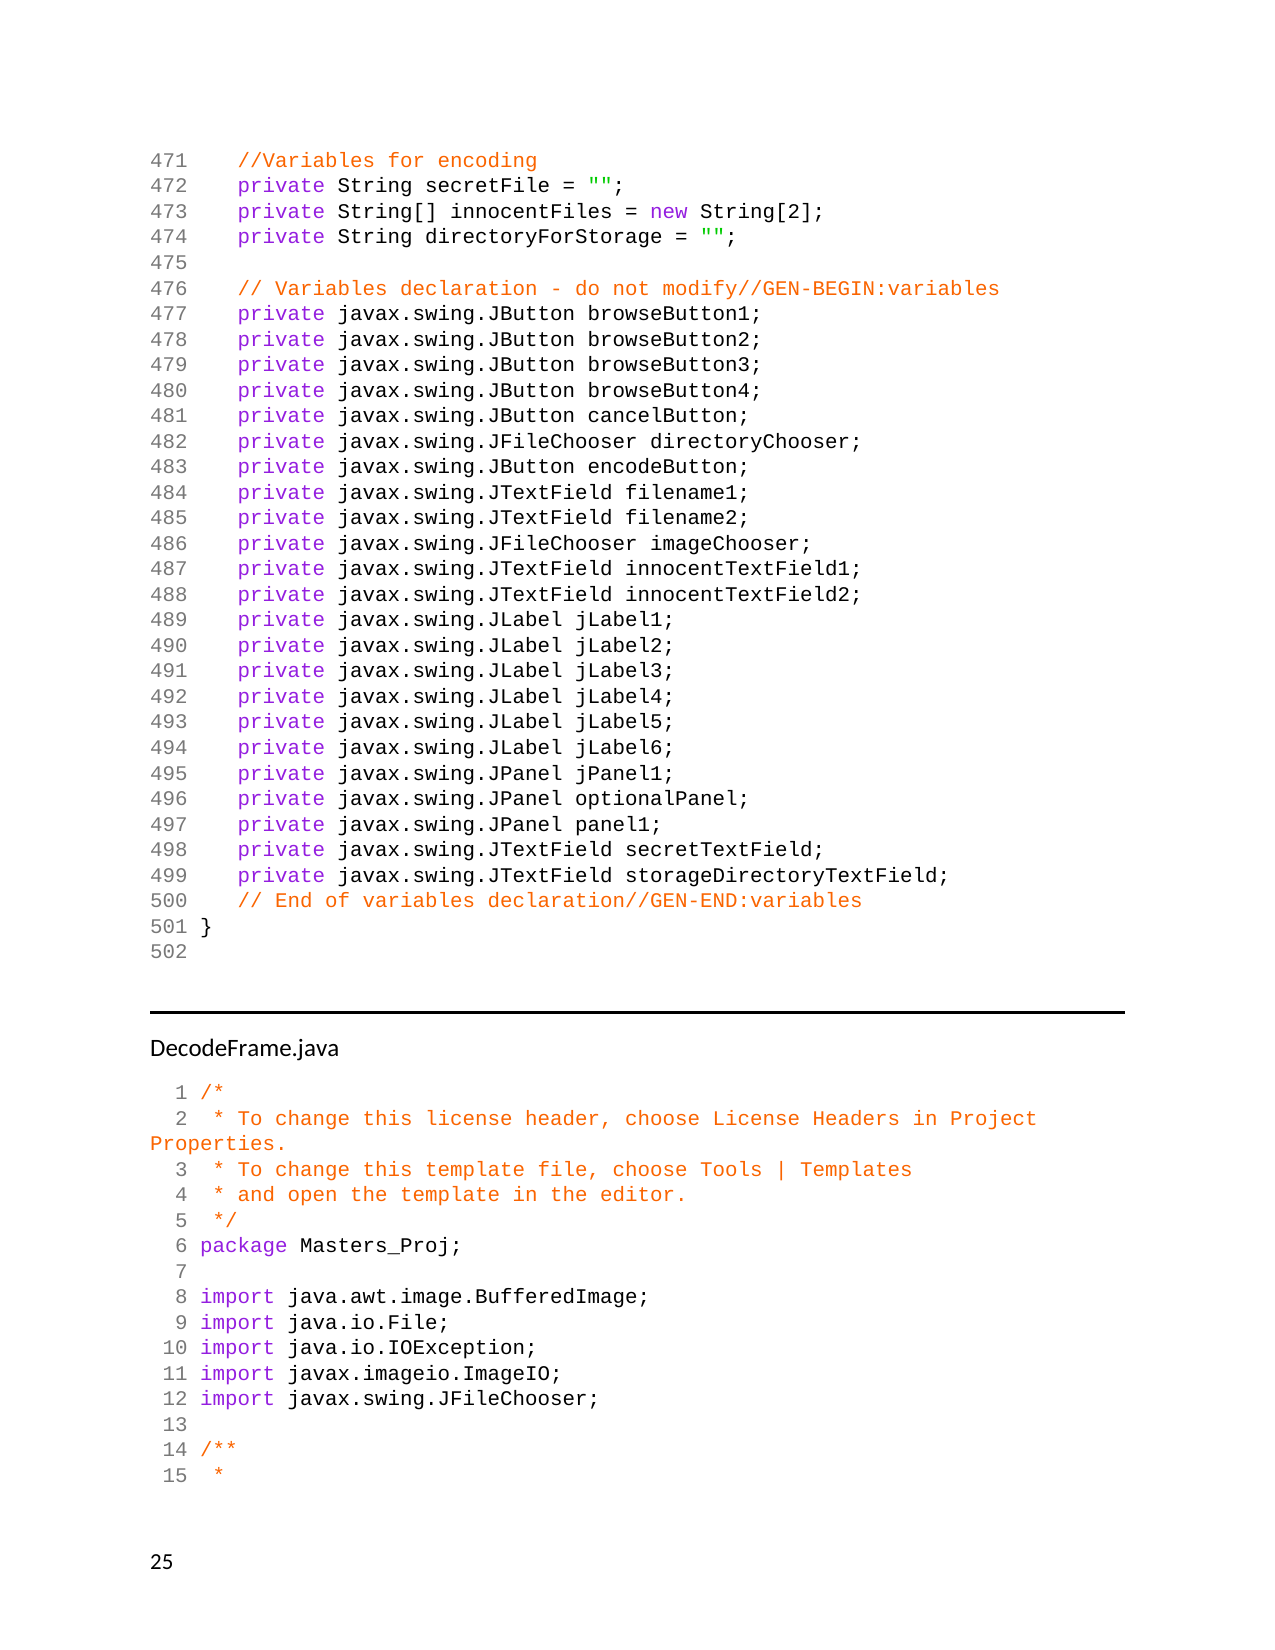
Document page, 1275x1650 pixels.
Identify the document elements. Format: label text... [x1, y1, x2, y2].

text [150, 1082, 1125, 1489]
text DecodeFrame.java [150, 1033, 1125, 1063]
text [150, 150, 1125, 965]
